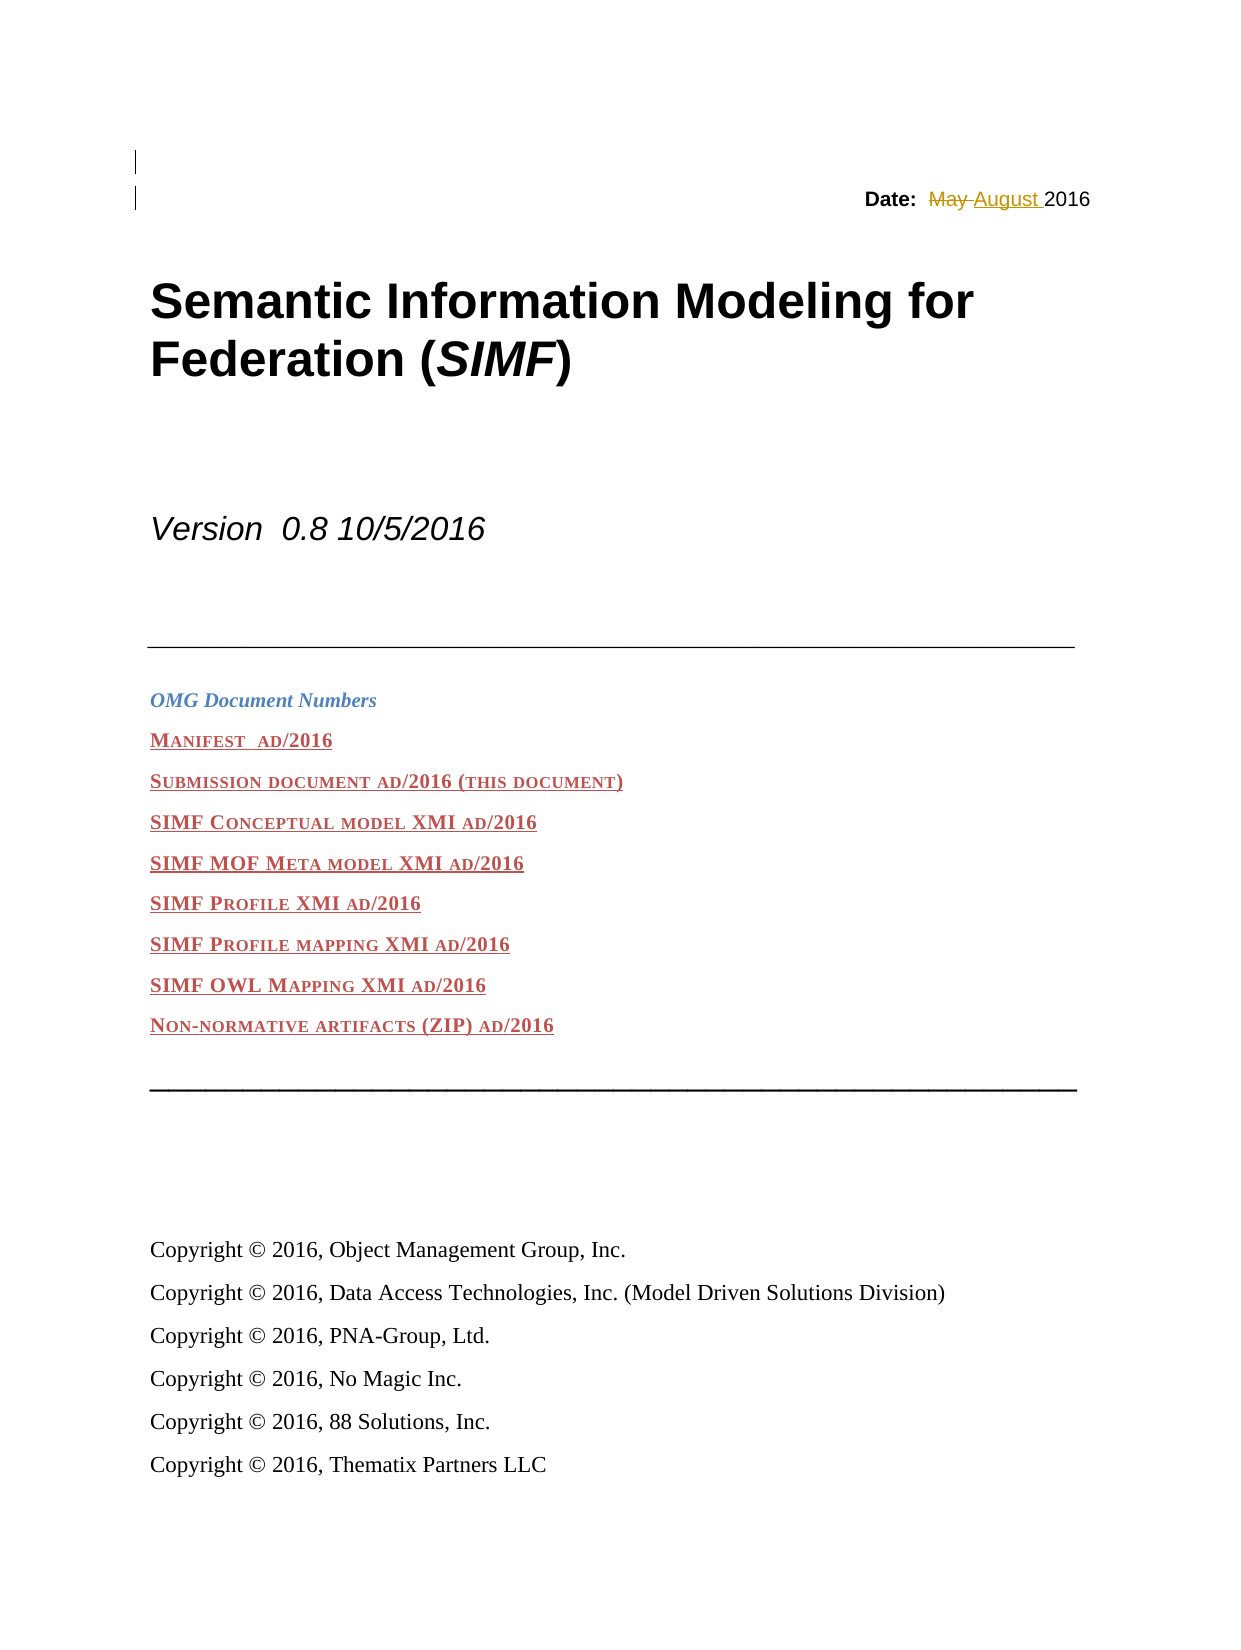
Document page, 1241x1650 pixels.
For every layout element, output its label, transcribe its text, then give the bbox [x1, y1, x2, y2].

text Date: 2016 [150, 186, 1090, 210]
text SIMF MOF Meta model XMI ad/2016 [150, 851, 1090, 874]
text __________________________________________________ [150, 613, 1090, 652]
text Copyright © 2016, PNA-Group, Ltd. [150, 1322, 1090, 1348]
text Copyright © 2016, Thematix Partners LLC [150, 1451, 1090, 1477]
text Copyright © 2016, 88 Solutions, Inc. [150, 1408, 1090, 1434]
text SIMF Profile XMI ad/2016 [150, 891, 1090, 915]
text Submission document ad/2016 (this document) [150, 769, 1090, 793]
text SIMF Profile mapping XMI ad/2016 [150, 932, 1090, 956]
text Copyright © 2016, No Magic Inc. [150, 1365, 1090, 1391]
text Copyright © 2016, Object Management Group, Inc. [150, 1236, 1090, 1262]
text SIMF Conceptual model XMI ad/2016 [150, 810, 1090, 834]
text SIMF OWL Mapping XMI ad/2016 [150, 973, 1090, 997]
text Copyright © 2016, Data Access Technologies, Inc. (Model Driven Solutions Division) [150, 1279, 1090, 1305]
text Manifest ad/2016 [150, 728, 1090, 752]
text __________________________________________________ [150, 1054, 1090, 1093]
subtitle Version 0.8 10/5/2016 [150, 509, 1090, 548]
title Semantic Information Modeling for Federation (SIMF) [150, 272, 1090, 387]
text Non-normative artifacts (ZIP) ad/2016 [150, 1013, 1090, 1037]
text OMG Document Numbers [150, 688, 1090, 712]
